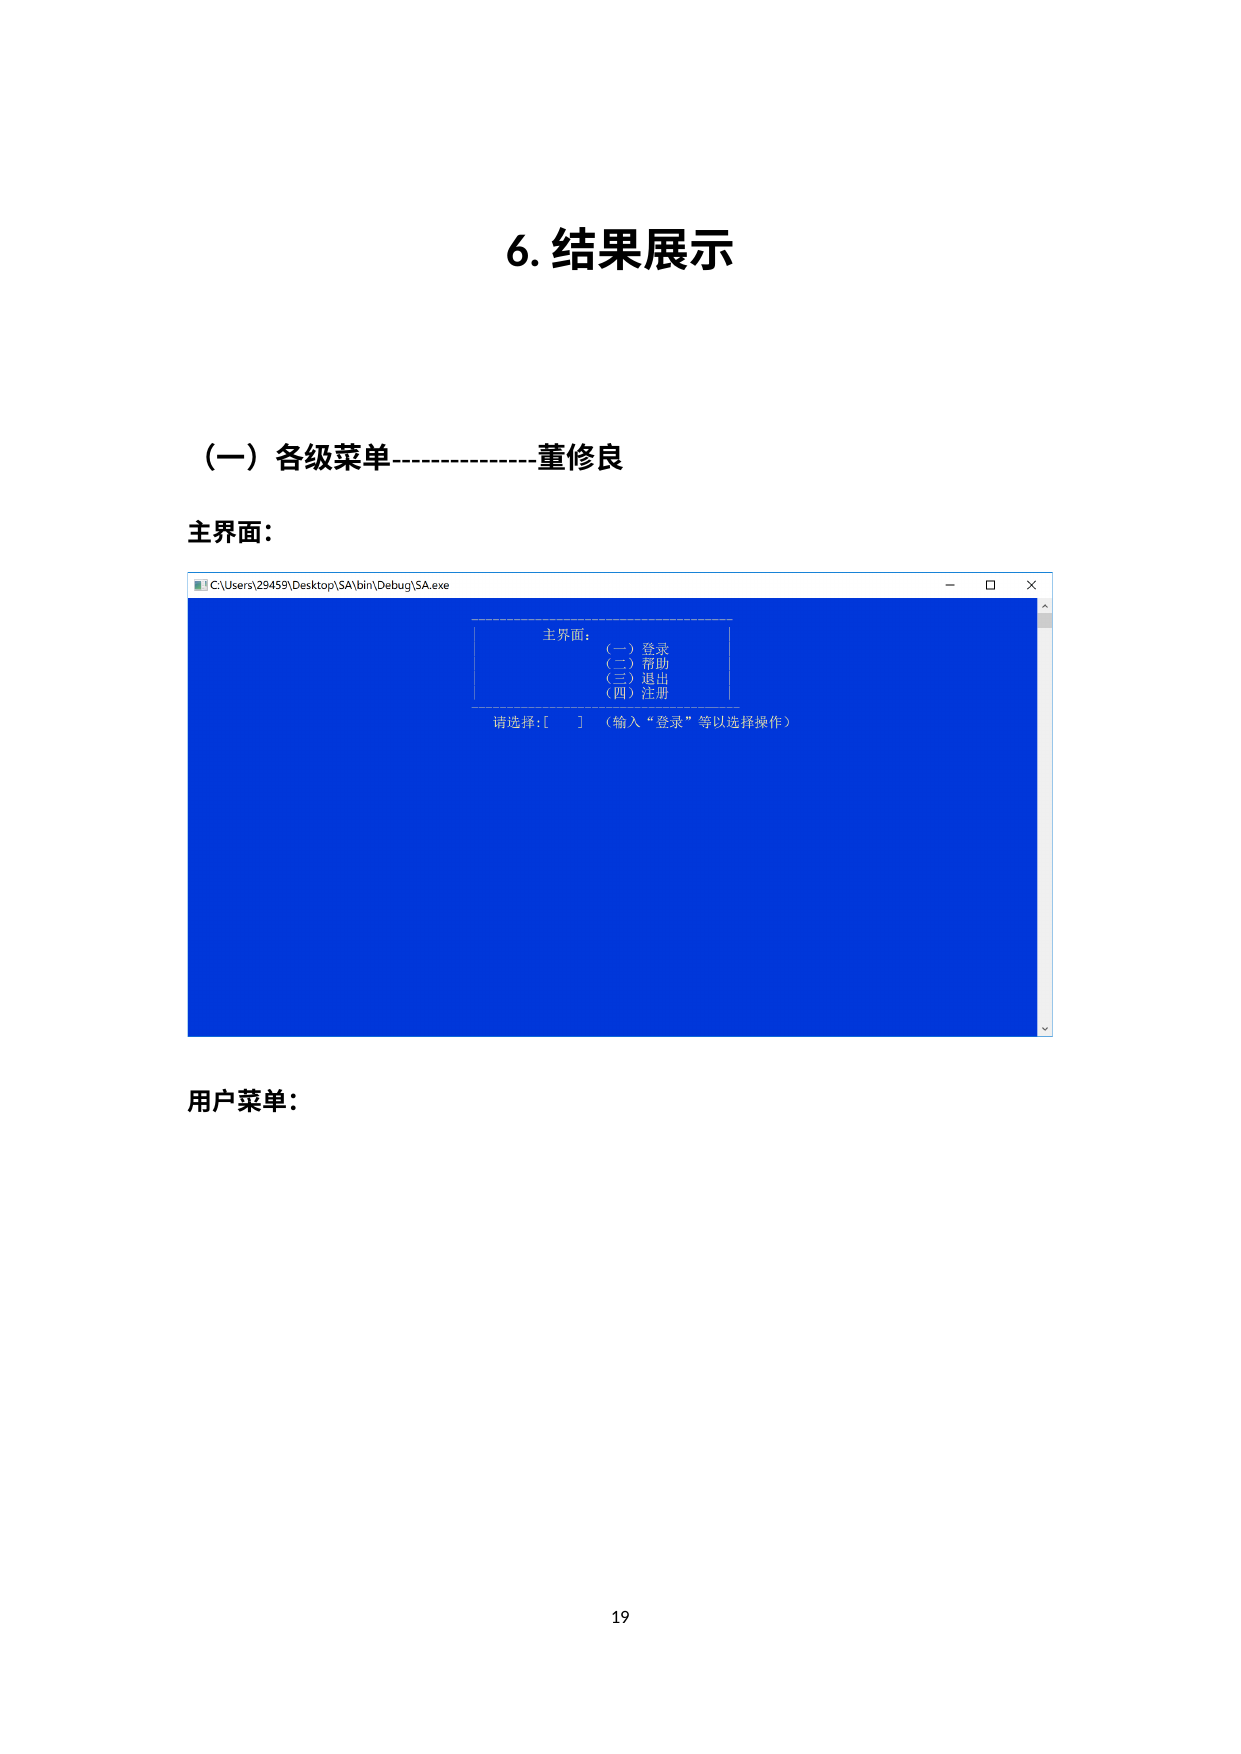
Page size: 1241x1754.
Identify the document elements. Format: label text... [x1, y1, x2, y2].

text （一）各级菜单---------------董修良 [187, 423, 1053, 488]
picture [187, 572, 1053, 1037]
text 主界面： [187, 498, 1053, 563]
text 用户菜单： [187, 1067, 1053, 1132]
subtitle 6. 结果展示 [187, 197, 1053, 295]
